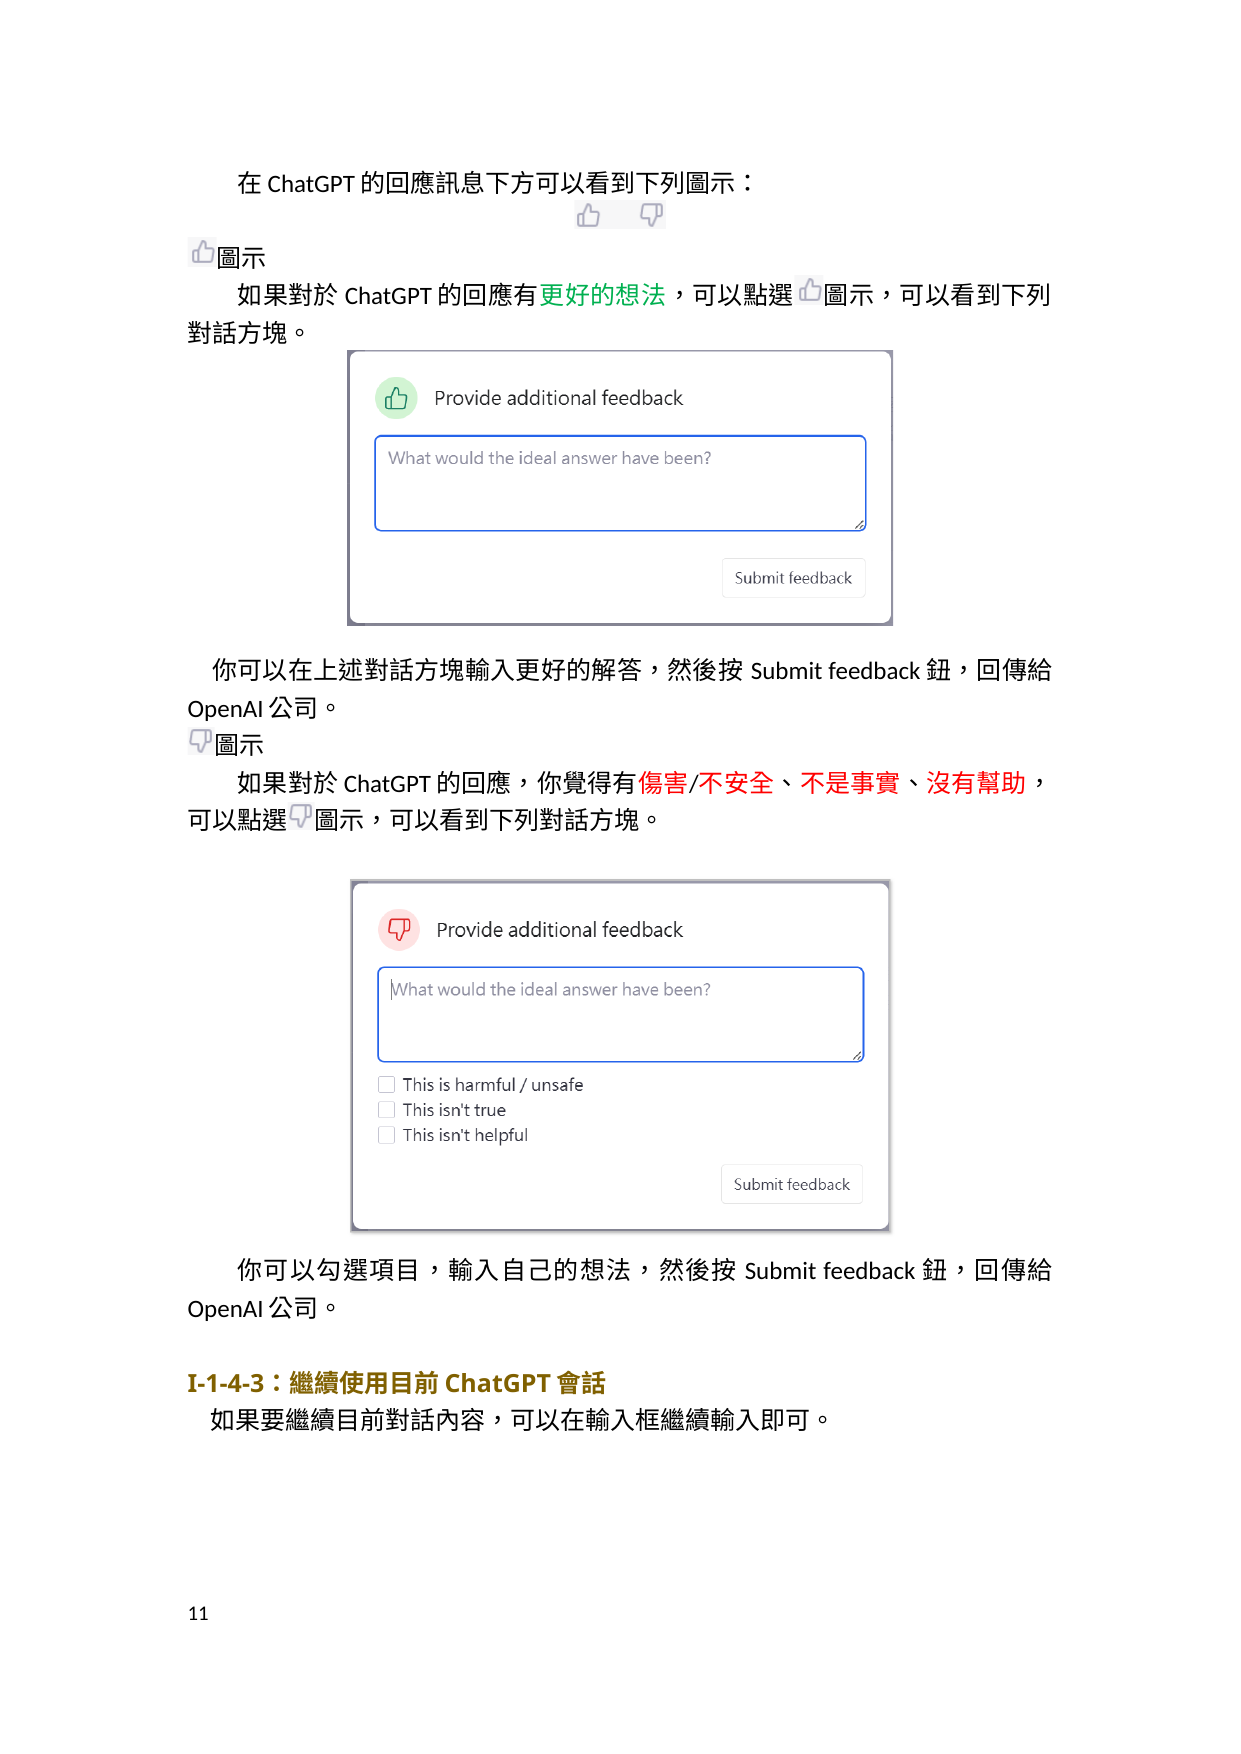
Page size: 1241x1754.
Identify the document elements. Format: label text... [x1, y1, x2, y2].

picture [794, 275, 824, 305]
picture [187, 237, 217, 267]
text 如果對於ChatGPT的回應，你覺得有傷害/不安全、不是事實、沒有幫助，可以點選圖示，可以看到下列對話方塊。 [187, 762, 1053, 837]
text 在ChatGPT的回應訊息下方可以看到下列圖示： [187, 162, 1053, 200]
picture [187, 727, 215, 755]
text 你可以在上述對話方塊輸入更好的解答，然後按Submit feedback鈕，回傳給OpenAI公司。 [187, 650, 1053, 725]
text 你可以勾選項目，輸入自己的想法，然後按Submit feedback鈕，回傳給OpenAI公司。 [187, 1250, 1053, 1325]
text I-1-4-3：繼續使用目前ChatGPT會話 [187, 1362, 1053, 1400]
text 圖示 [187, 237, 1053, 275]
text 圖示 [187, 725, 1053, 762]
picture [287, 802, 315, 830]
picture [345, 875, 895, 1237]
text 如果對於ChatGPT的回應有更好的想法，可以點選圖示，可以看到下列對話方塊。 [187, 275, 1053, 350]
picture [347, 350, 894, 626]
picture [574, 200, 666, 229]
text 如果要繼續目前對話內容，可以在輸入框繼續輸入即可。 [187, 1400, 1053, 1437]
